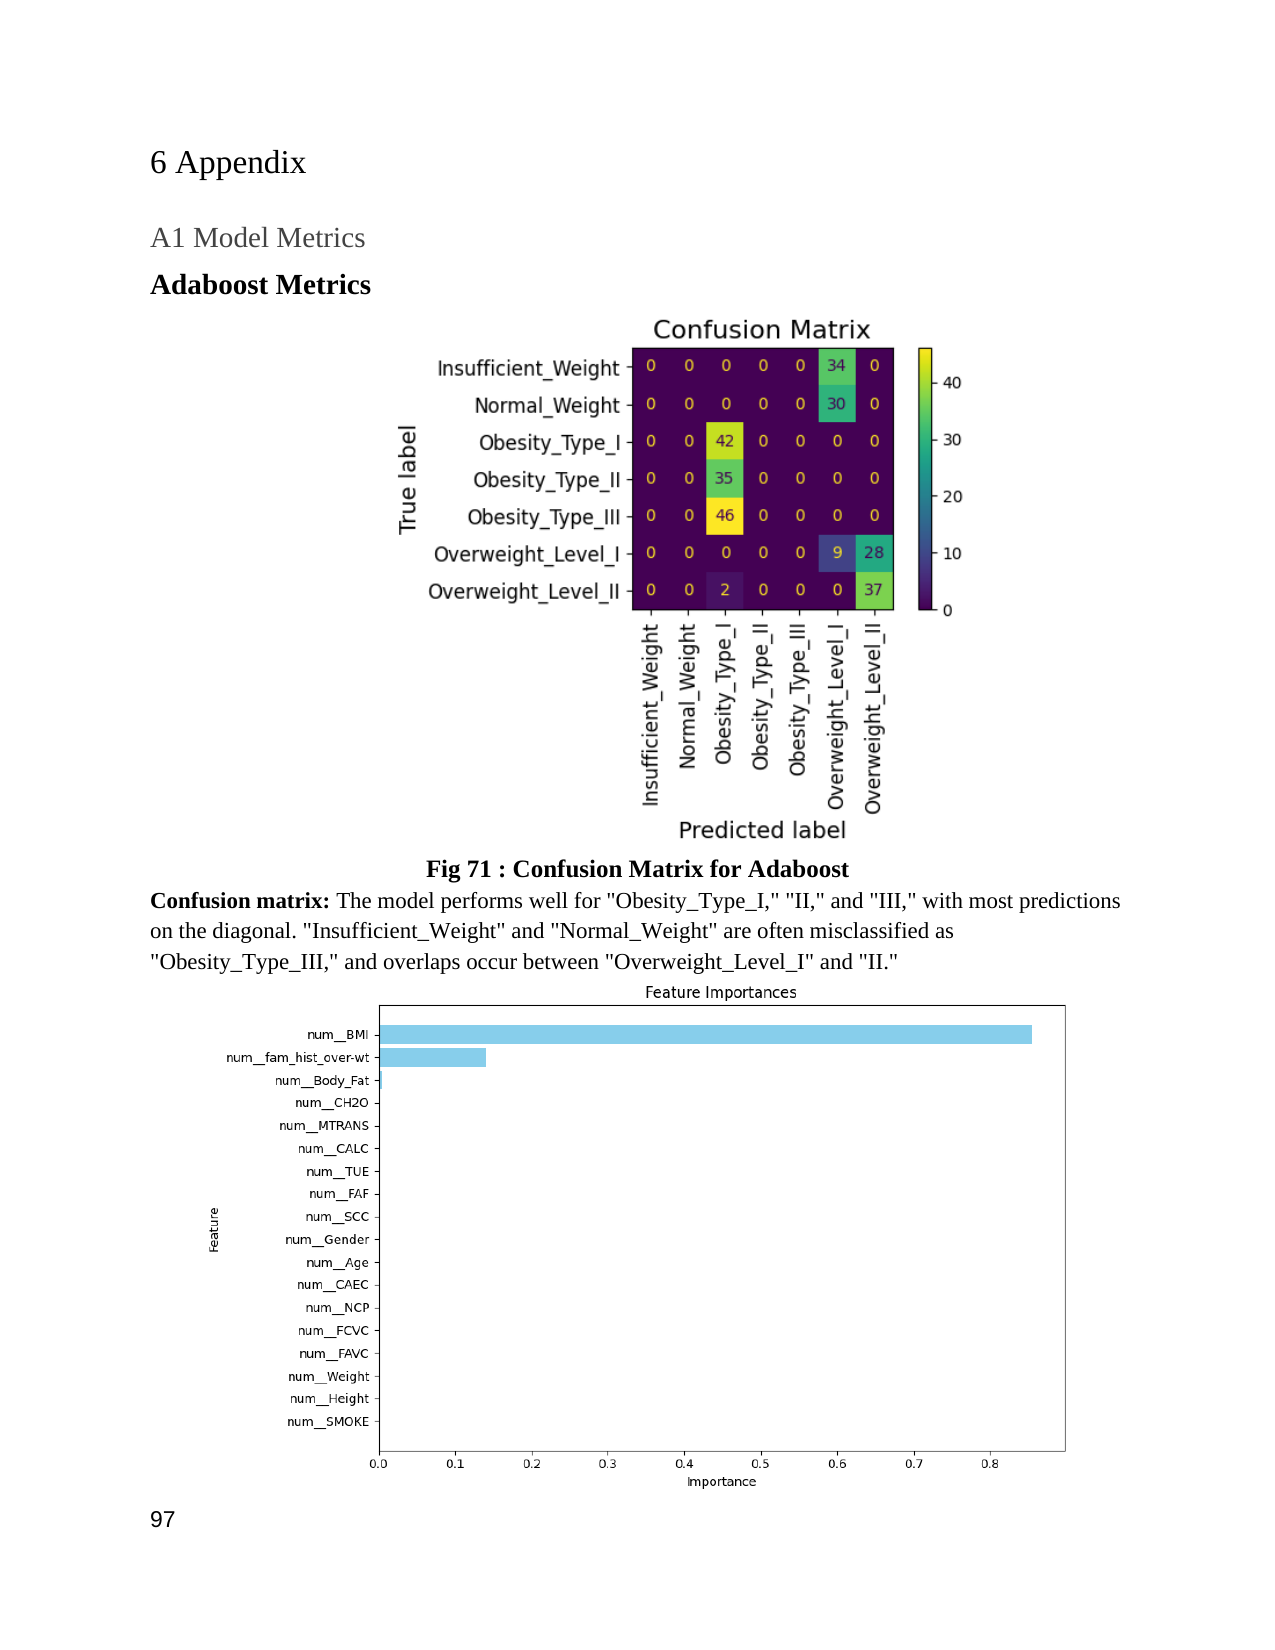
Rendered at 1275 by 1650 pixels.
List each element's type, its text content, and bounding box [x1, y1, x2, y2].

subtitle A1 Model Metrics [150, 220, 1125, 254]
text Adaboost Metrics [150, 267, 1125, 301]
text Fig 71 : Confusion Matrix for Adaboost [150, 854, 1125, 883]
subtitle 6 Appendix [150, 143, 1125, 181]
picture [202, 978, 1073, 1497]
picture [272, 305, 1003, 851]
text Confusion matrix: The model performs well for "Obesity_Type_I," "II," and "III," with most predictions on the diagonal. "Insufficient_Weight" and "Normal_Weight" are often misclassified as "Obesity_Type_III," and overlaps occur between "Overweight_Level_I" and "II." [150, 887, 1125, 974]
